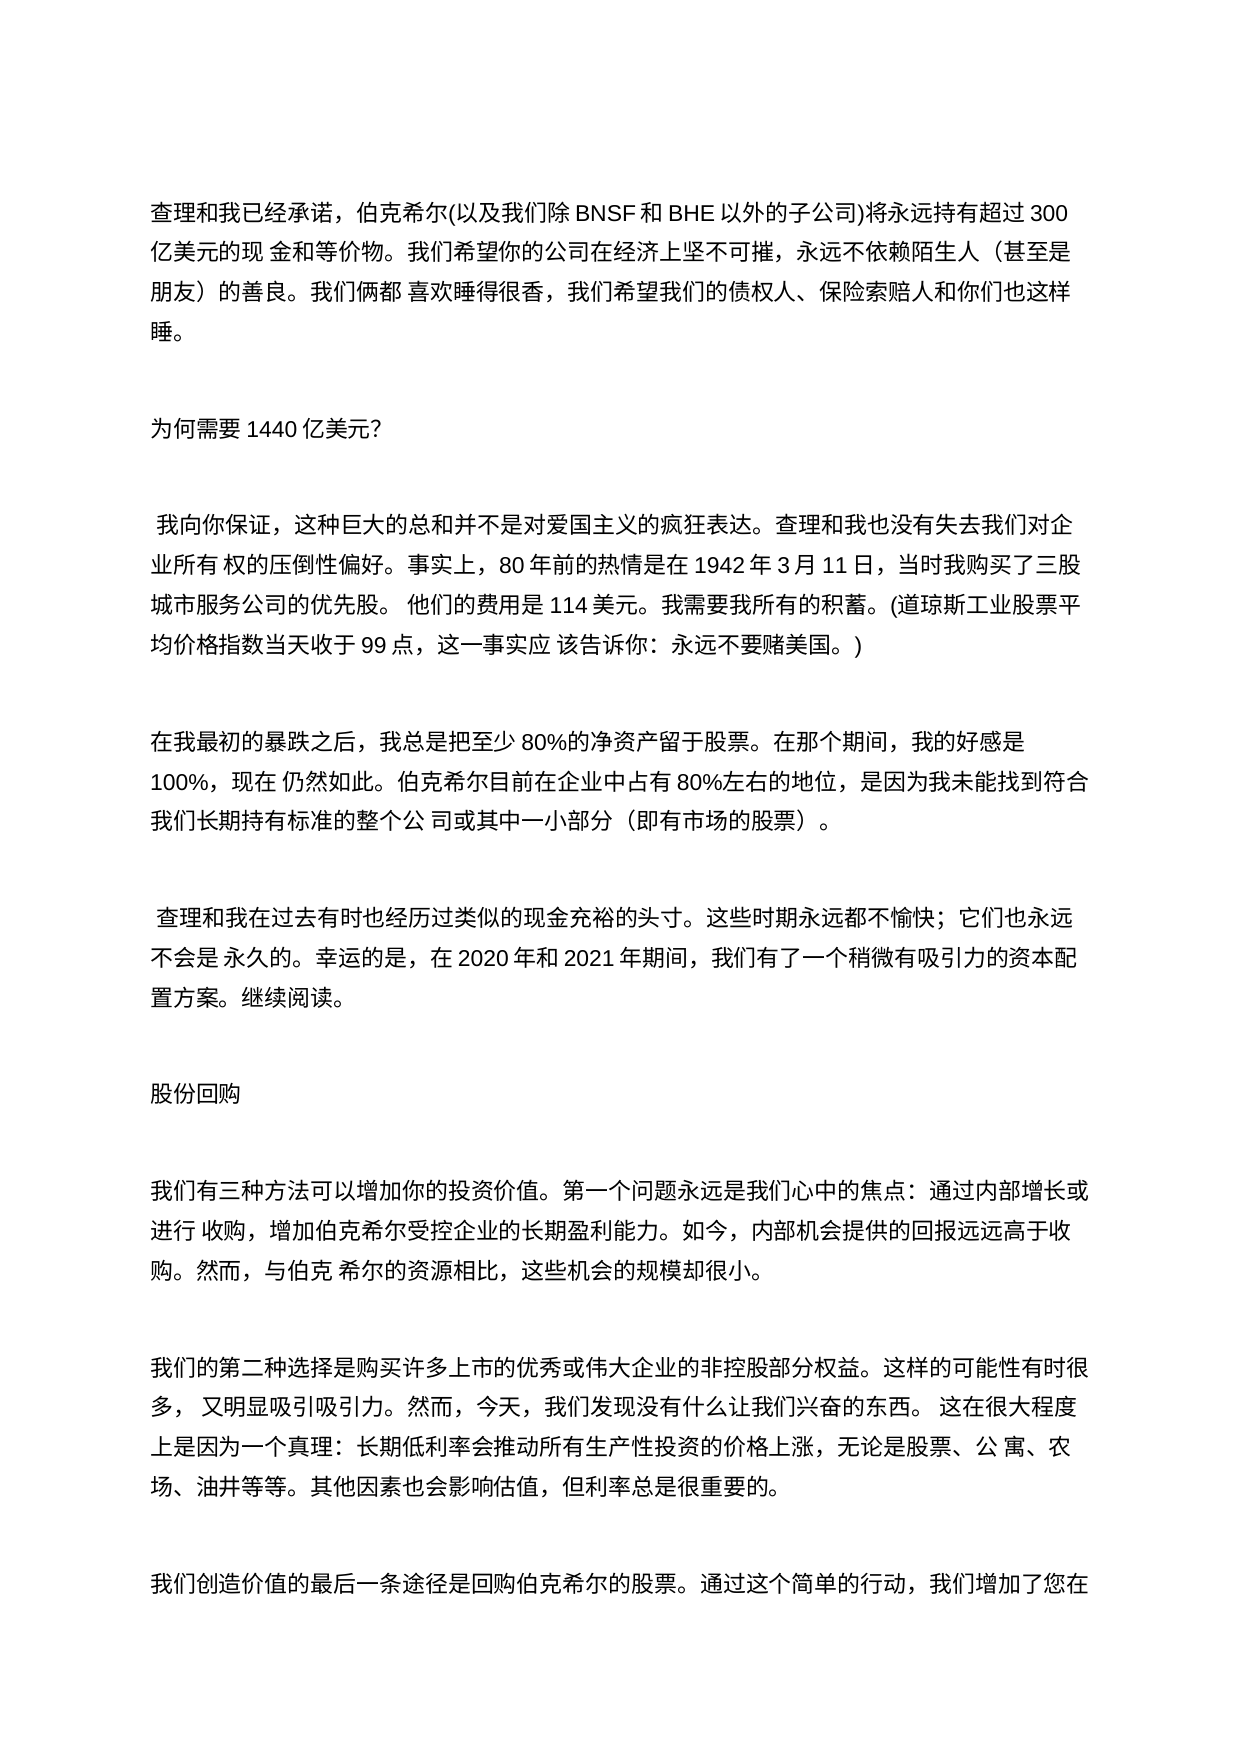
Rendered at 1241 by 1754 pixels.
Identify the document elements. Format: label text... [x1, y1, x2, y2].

text 在我最初的暴跌之后，我总是把至少80%的净资产留于股票。在那个期间，我的好感是100%，现在 仍然如此。伯克希尔目前在企业中占有80%左右的地位，是因为我未能找到符合我们长期持有标准的整个公 司或其中一小部分（即有市场的股票）。 [150, 723, 1090, 836]
text 为何需要1440亿美元？ [150, 411, 1090, 444]
text 我们的第二种选择是购买许多上市的优秀或伟大企业的非控股部分权益。这样的可能性有时很多， 又明显吸引吸引力。然而，今天，我们发现没有什么让我们兴奋的东西。 这在很大程度上是因为一个真理：长期低利率会推动所有生产性投资的价格上涨，无论是股票、公 寓、农场、油井等等。其他因素也会影响估值，但利率总是很重要的。 [150, 1349, 1090, 1502]
text 我向你保证，这种巨大的总和并不是对爱国主义的疯狂表达。查理和我也没有失去我们对企业所有 权的压倒性偏好。事实上，80年前的热情是在1942年3月11日，当时我购买了三股城市服务公司的优先股。 他们的费用是114美元。我需要我所有的积蓄。(道琼斯工业股票平均价格指数当天收于99点，这一事实应 该告诉你：永远不要赌美国。) [150, 507, 1090, 660]
text 股份回购 [150, 1076, 1090, 1109]
text 查理和我已经承诺，伯克希尔(以及我们除BNSF和BHE以外的子公司)将永远持有超过300亿美元的现 金和等价物。我们希望你的公司在经济上坚不可摧，永远不依赖陌生人（甚至是朋友）的善良。我们俩都 喜欢睡得很香，我们希望我们的债权人、保险索赔人和你们也这样睡。 [150, 194, 1090, 347]
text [150, 1566, 1090, 1599]
text 我们有三种方法可以增加你的投资价值。第一个问题永远是我们心中的焦点：通过内部增长或进行 收购，增加伯克希尔受控企业的长期盈利能力。如今，内部机会提供的回报远远高于收购。然而，与伯克 希尔的资源相比，这些机会的规模却很小。 [150, 1173, 1090, 1286]
text 查理和我在过去有时也经历过类似的现金充裕的头寸。这些时期永远都不愉快；它们也永远不会是 永久的。幸运的是，在2020年和2021年期间，我们有了一个稍微有吸引力的资本配置方案。继续阅读。 [150, 900, 1090, 1013]
